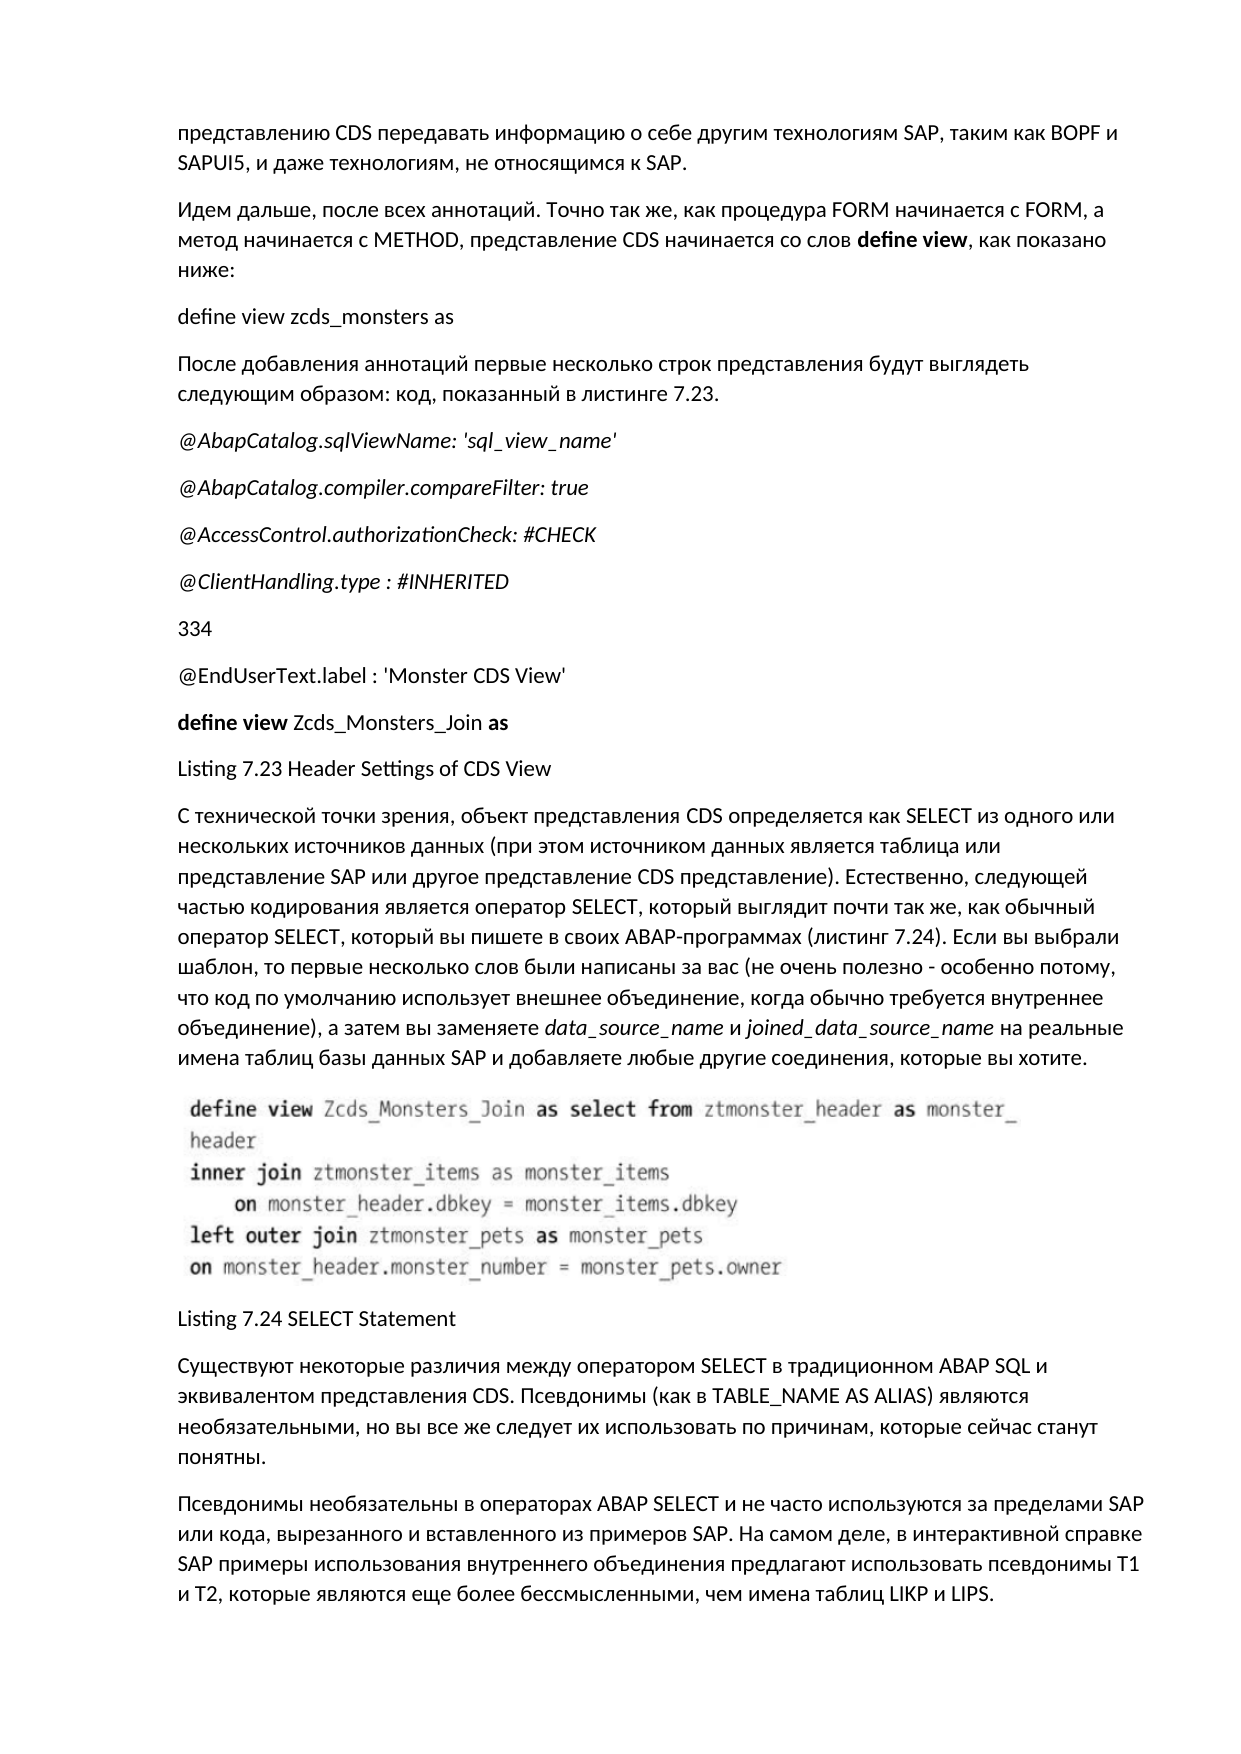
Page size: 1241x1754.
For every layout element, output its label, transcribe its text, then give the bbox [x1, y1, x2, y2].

text @ClientHandling.type : #INHERITED [177, 567, 1152, 595]
text define view zcds_monsters as [177, 302, 1152, 331]
picture [177, 1090, 1021, 1286]
text @AbapCatalog.compiler.compareFilter: true [177, 473, 1152, 501]
text После добавления аннотаций первые несколько строк представления будут выглядеть следующим образом: код, показанный в листинге 7.23. [177, 349, 1152, 408]
text 334 [177, 614, 1152, 642]
text Listing 7.23 Header Settings of CDS View [177, 754, 1152, 783]
text С технической точки зрения, объект представления CDS определяется как SELECT из одного или нескольких источников данных (при этом источником данных является таблица или представление SAP или другое представление CDS представление). Естественно, следующей частью кодирования является оператор SELECT, который выглядит почти так же, как обычный оператор SELECT, который вы пишете в своих ABAP-программах (листинг 7.24). Если вы выбрали шаблон, то первые несколько слов были написаны за вас (не очень полезно - особенно потому, что код по умолчанию использует внешнее объединение, когда обычно требуется внутреннее объединение), а затем вы заменяете data_source_name и joined_data_source_name на реальные имена таблиц базы данных SAP и добавляете любые другие соединения, которые вы хотите. [177, 801, 1152, 1071]
text @AbapCatalog.sqlViewName: 'sql_view_name' [177, 426, 1152, 454]
text define view Zcds_Monsters_Join as [177, 708, 1152, 736]
text @EndUserText.label : 'Monster CDS View' [177, 661, 1152, 689]
text Псевдонимы необязательны в операторах ABAP SELECT и не часто используются за пределами SAP или кода, вырезанного и вставленного из примеров SAP. На самом деле, в интерактивной справке SAP примеры использования внутреннего объединения предлагают использовать псевдонимы T1 и T2, которые являются еще более бессмысленными, чем имена таблиц LIKP и LIPS. [177, 1489, 1152, 1607]
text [177, 118, 1152, 176]
text Идем дальше, после всех аннотаций. Точно так же, как процедура FORM начинается с FORM, а метод начинается с METHOD, представление CDS начинается со слов define view, как показано ниже: [177, 195, 1152, 284]
text Listing 7.24 SELECT Statement [177, 1304, 1152, 1332]
text Существуют некоторые различия между оператором SELECT в традиционном ABAP SQL и эквивалентом представления CDS. Псевдонимы (как в TABLE_NAME AS ALIAS) являются необязательными, но вы все же следует их использовать по причинам, которые сейчас станут понятны. [177, 1351, 1152, 1470]
text @AccessControl.authorizationCheck: #CHECK [177, 520, 1152, 548]
